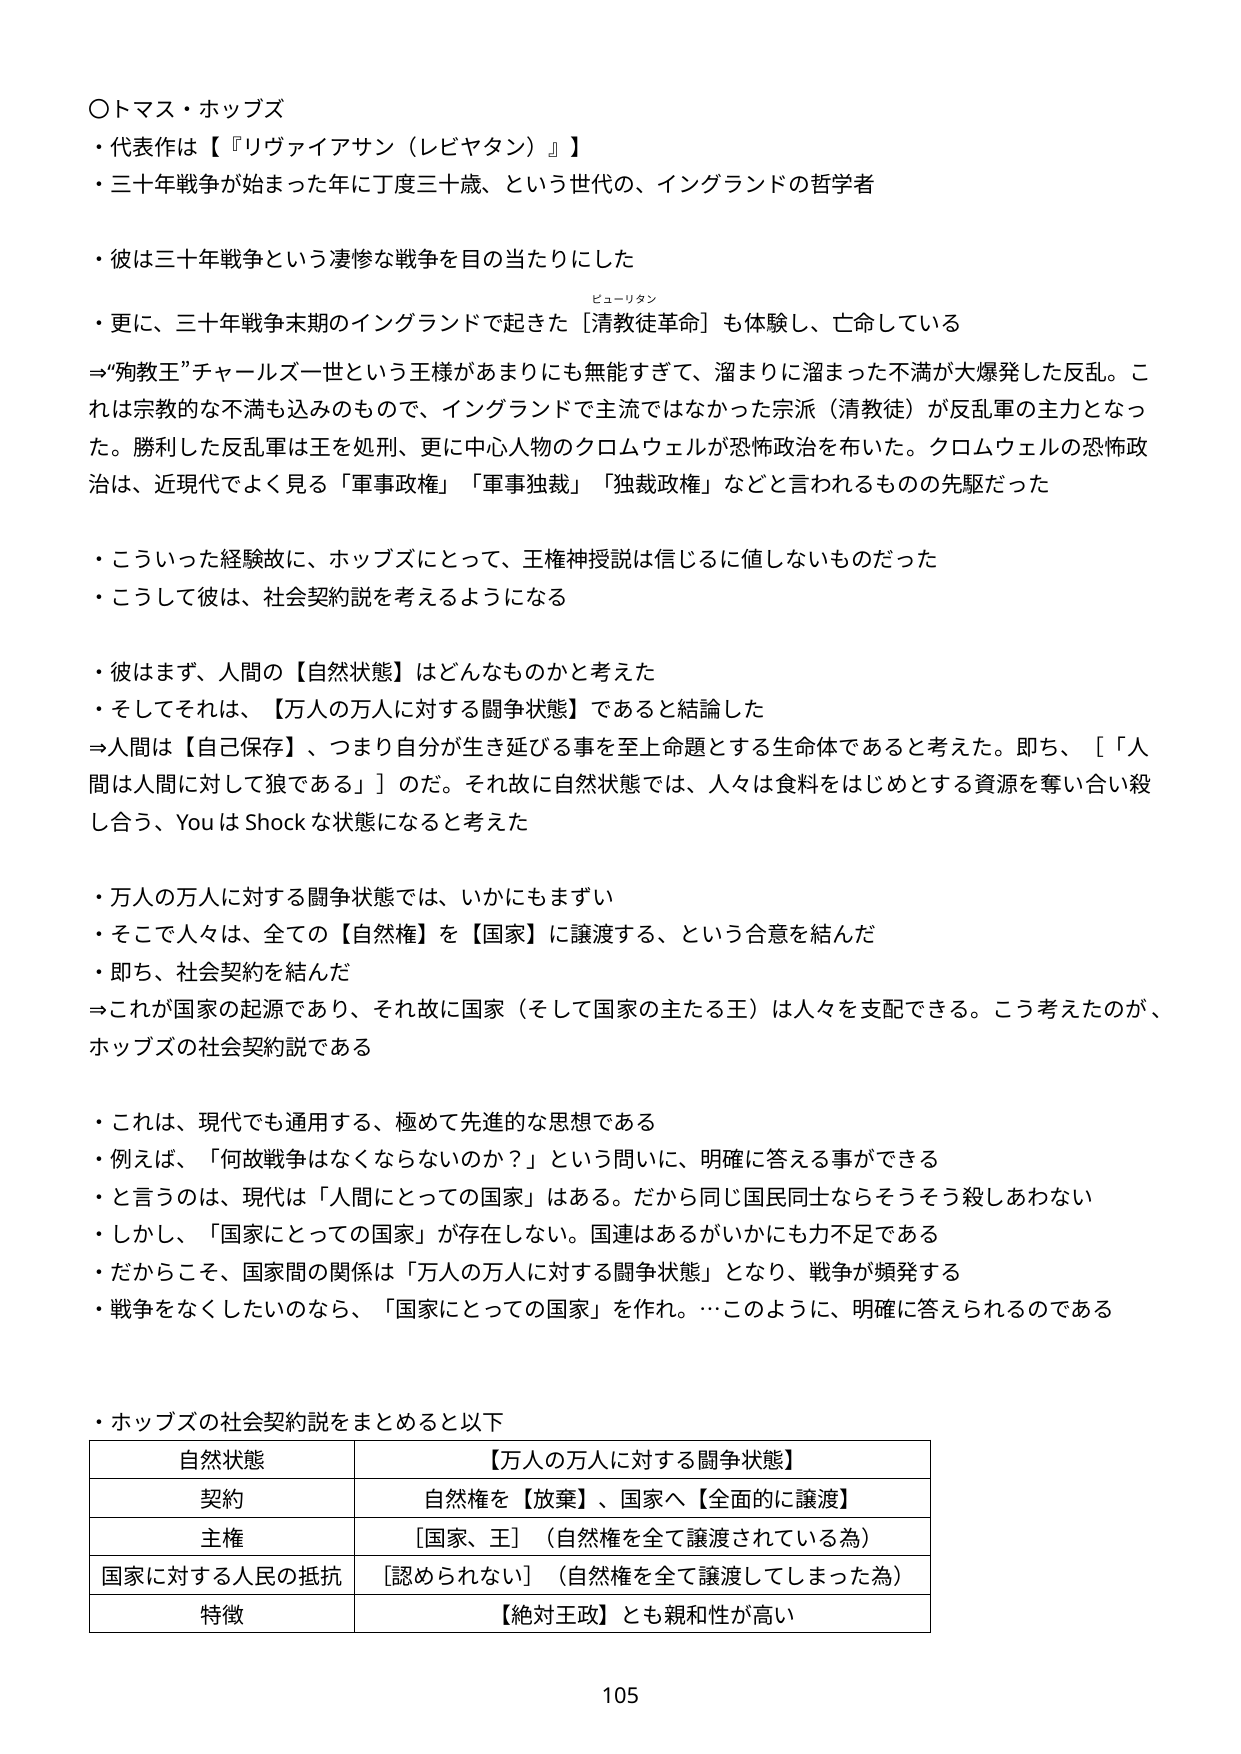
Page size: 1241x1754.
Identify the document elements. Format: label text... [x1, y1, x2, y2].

text ・万人の万人に対する闘争状態では、いかにもまずい [89, 877, 1152, 914]
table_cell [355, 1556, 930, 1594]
text ・だからこそ、国家間の関係は「万人の万人に対する闘争状態」となり、戦争が頻発する [89, 1252, 1152, 1289]
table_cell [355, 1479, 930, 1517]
text ・これは、現代でも通用する、極めて先進的な思想である [89, 1102, 1152, 1139]
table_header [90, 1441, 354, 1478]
text ・ホッブズの社会契約説をまとめると以下 [89, 1402, 1152, 1439]
text ・戦争をなくしたいのなら、「国家にとっての国家」を作れ。…このように、明確に答えられるのである [89, 1289, 1152, 1327]
text ・そしてそれは、【万人の万人に対する闘争状態】であると結論した [89, 689, 1152, 727]
text ・こういった経験故に、ホッブズにとって、王権神授説は信じるに値しないものだった [89, 539, 1152, 577]
subtitle 〇トマス・ホッブズ [89, 89, 1152, 127]
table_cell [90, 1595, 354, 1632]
text ・代表作は【『リヴァイアサン（レビヤタン）』】 [89, 127, 1152, 164]
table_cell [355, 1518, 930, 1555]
text ・更に、三十年戦争末期のイングランドで起きた［革命］も体験し、亡命している [89, 277, 1152, 352]
text ・と言うのは、現代は「人間にとっての国家」はある。だから同じ国民同士ならそうそう殺しあわない [89, 1177, 1152, 1214]
text ⇒これが国家の起源であり、それ故に国家（そして国家の主たる王）は人々を支配できる。こう考えたのが、ホッブズの社会契約説である [89, 989, 1152, 1064]
text ・彼はまず、人間の【自然状態】はどんなものかと考えた [89, 652, 1152, 689]
text ・こうして彼は、社会契約説を考えるようになる [89, 577, 1152, 614]
text ・即ち、社会契約を結んだ [89, 952, 1152, 989]
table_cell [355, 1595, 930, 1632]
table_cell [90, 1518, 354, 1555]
text ・しかし、「国家にとっての国家」が存在しない。国連はあるがいかにも力不足である [89, 1214, 1152, 1252]
text ・彼は三十年戦争という凄惨な戦争を目の当たりにした [89, 239, 1152, 277]
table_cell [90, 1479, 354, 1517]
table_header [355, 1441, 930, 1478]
text ・そこで人々は、全ての【自然権】を【国家】に譲渡する、という合意を結んだ [89, 914, 1152, 952]
text ⇒“殉教王”チャールズ一世という王様があまりにも無能すぎて、溜まりに溜まった不満が大爆発した反乱。これは宗教的な不満も込みのもので、イングランドで主流ではなかった宗派（清教徒）が反乱軍の主力となった。勝利した反乱軍は王を処刑、更に中心人物のクロムウェルが恐怖政治を布いた。クロムウェルの恐怖政治は、近現代でよく見る「軍事政権」「軍事独裁」「独裁政権」などと言われるものの先駆だった [89, 352, 1152, 502]
text ・例えば、「何故戦争はなくならないのか？」という問いに、明確に答える事ができる [89, 1139, 1152, 1177]
text ・三十年戦争が始まった年に丁度三十歳、という世代の、イングランドの哲学者 [89, 164, 1152, 202]
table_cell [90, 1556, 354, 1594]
text ⇒人間は【自己保存】、つまり自分が生き延びる事を至上命題とする生命体であると考えた。即ち、［「人間は人間に対して狼である」］のだ。それ故に自然状態では、人々は食料をはじめとする資源を奪い合い殺し合う、YouはShockな状態になると考えた [89, 727, 1152, 839]
